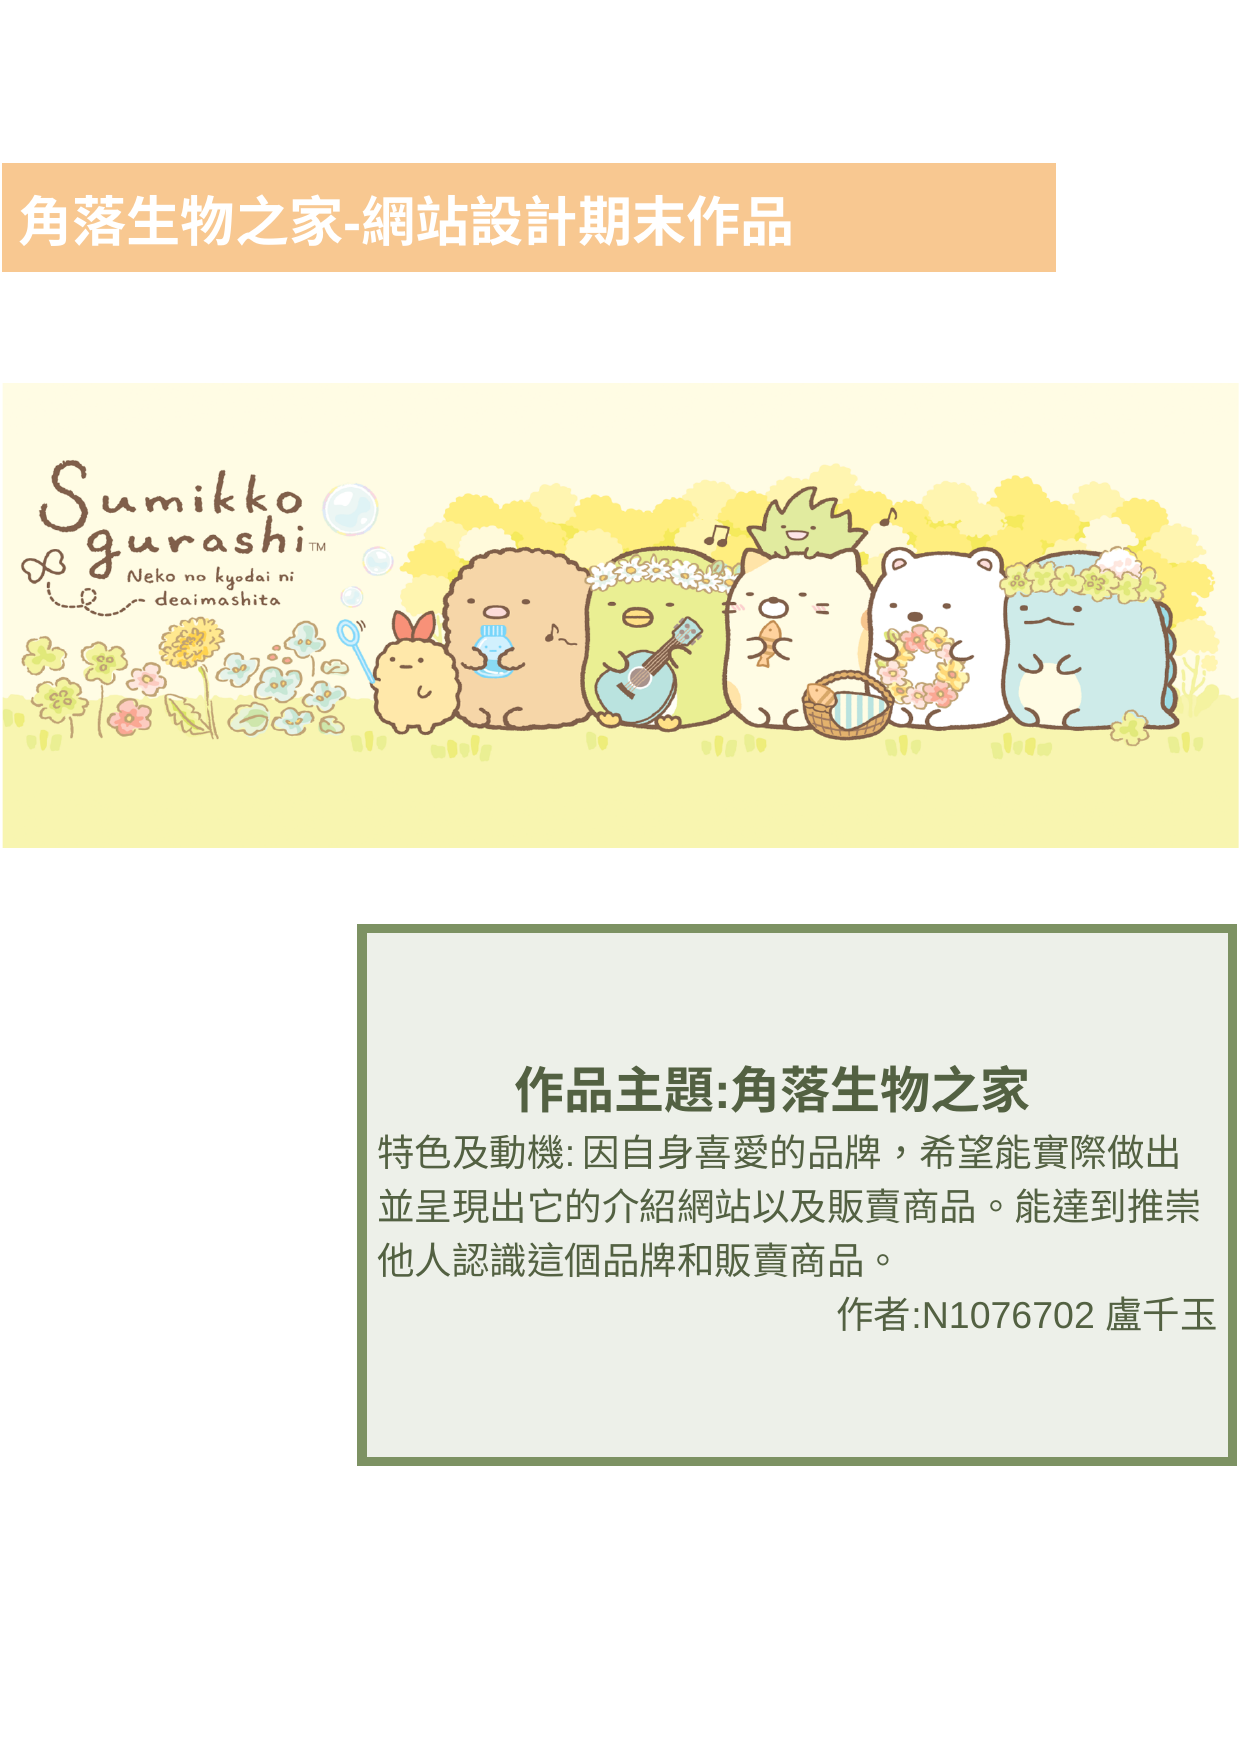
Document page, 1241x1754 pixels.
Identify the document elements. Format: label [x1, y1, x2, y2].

picture [2, 383, 1239, 848]
